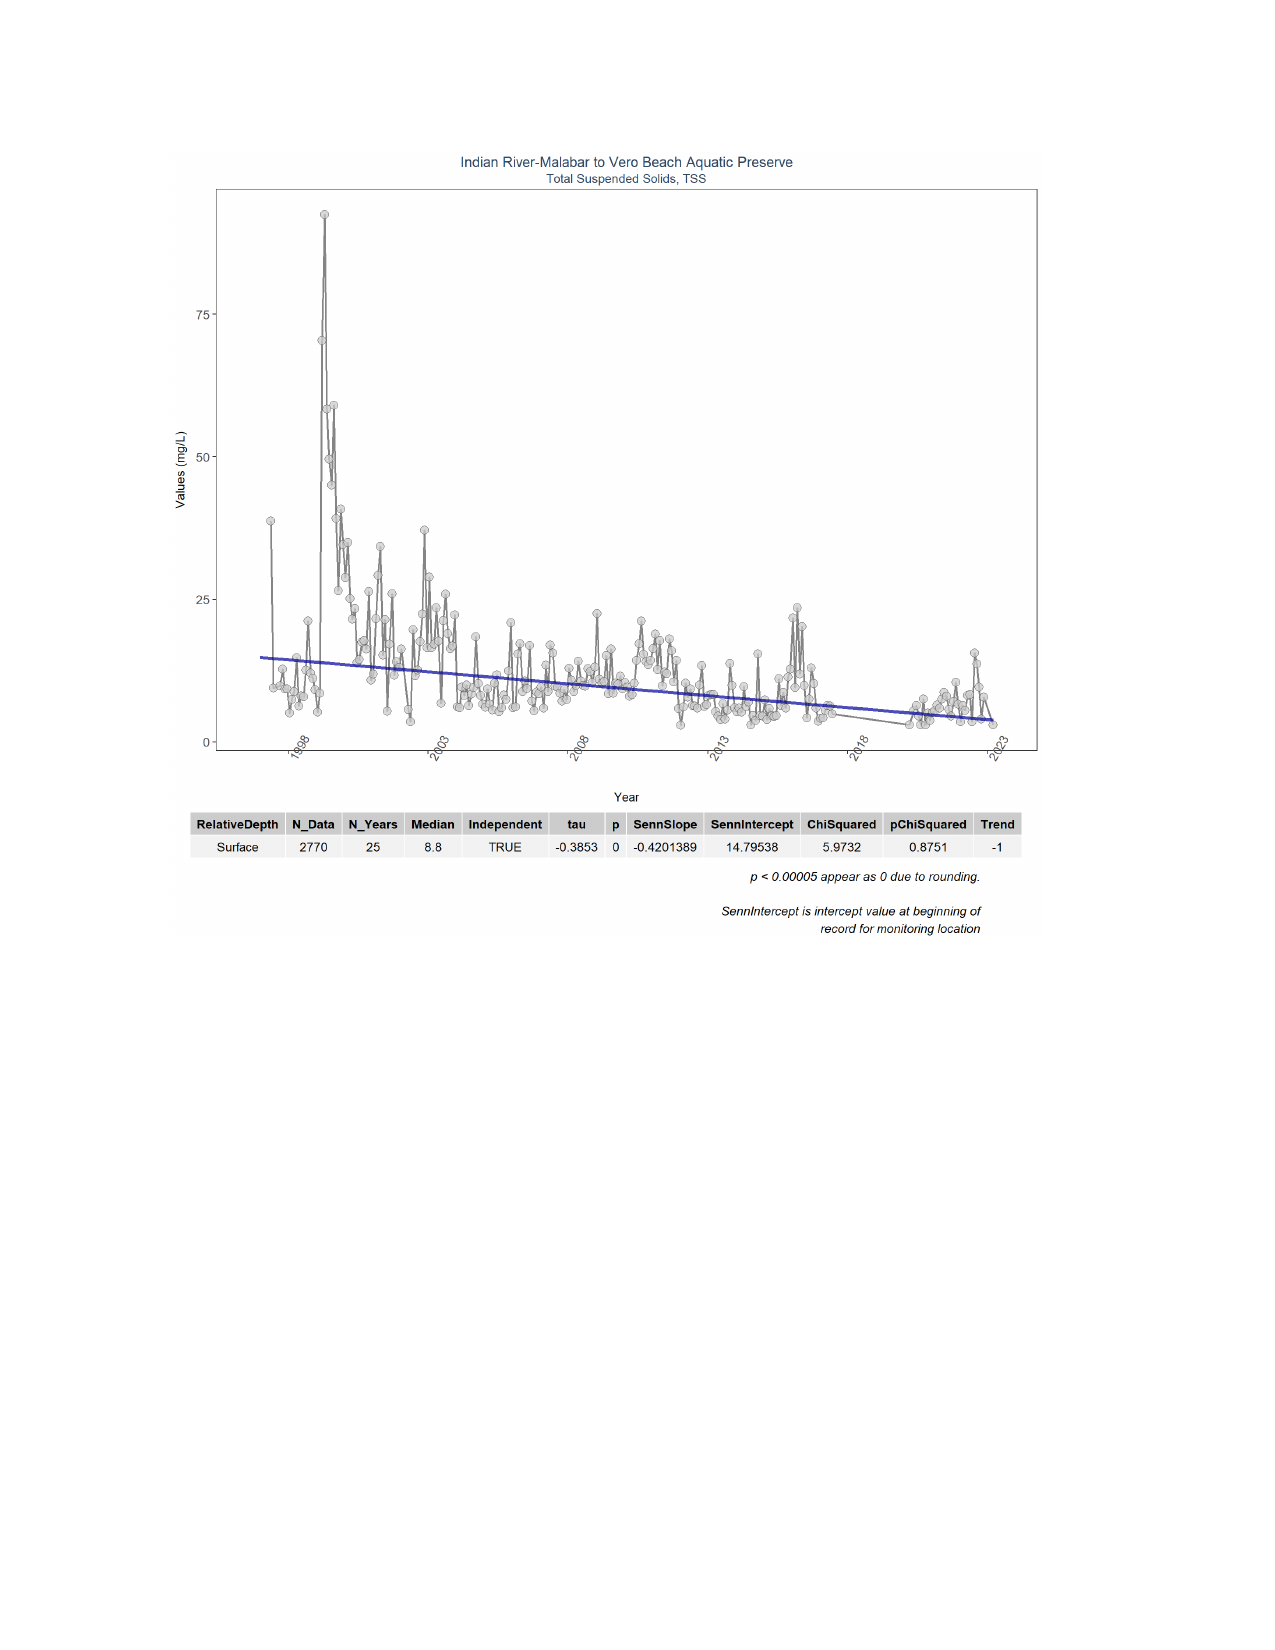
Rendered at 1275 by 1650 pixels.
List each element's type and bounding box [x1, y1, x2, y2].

picture [168, 150, 1044, 938]
